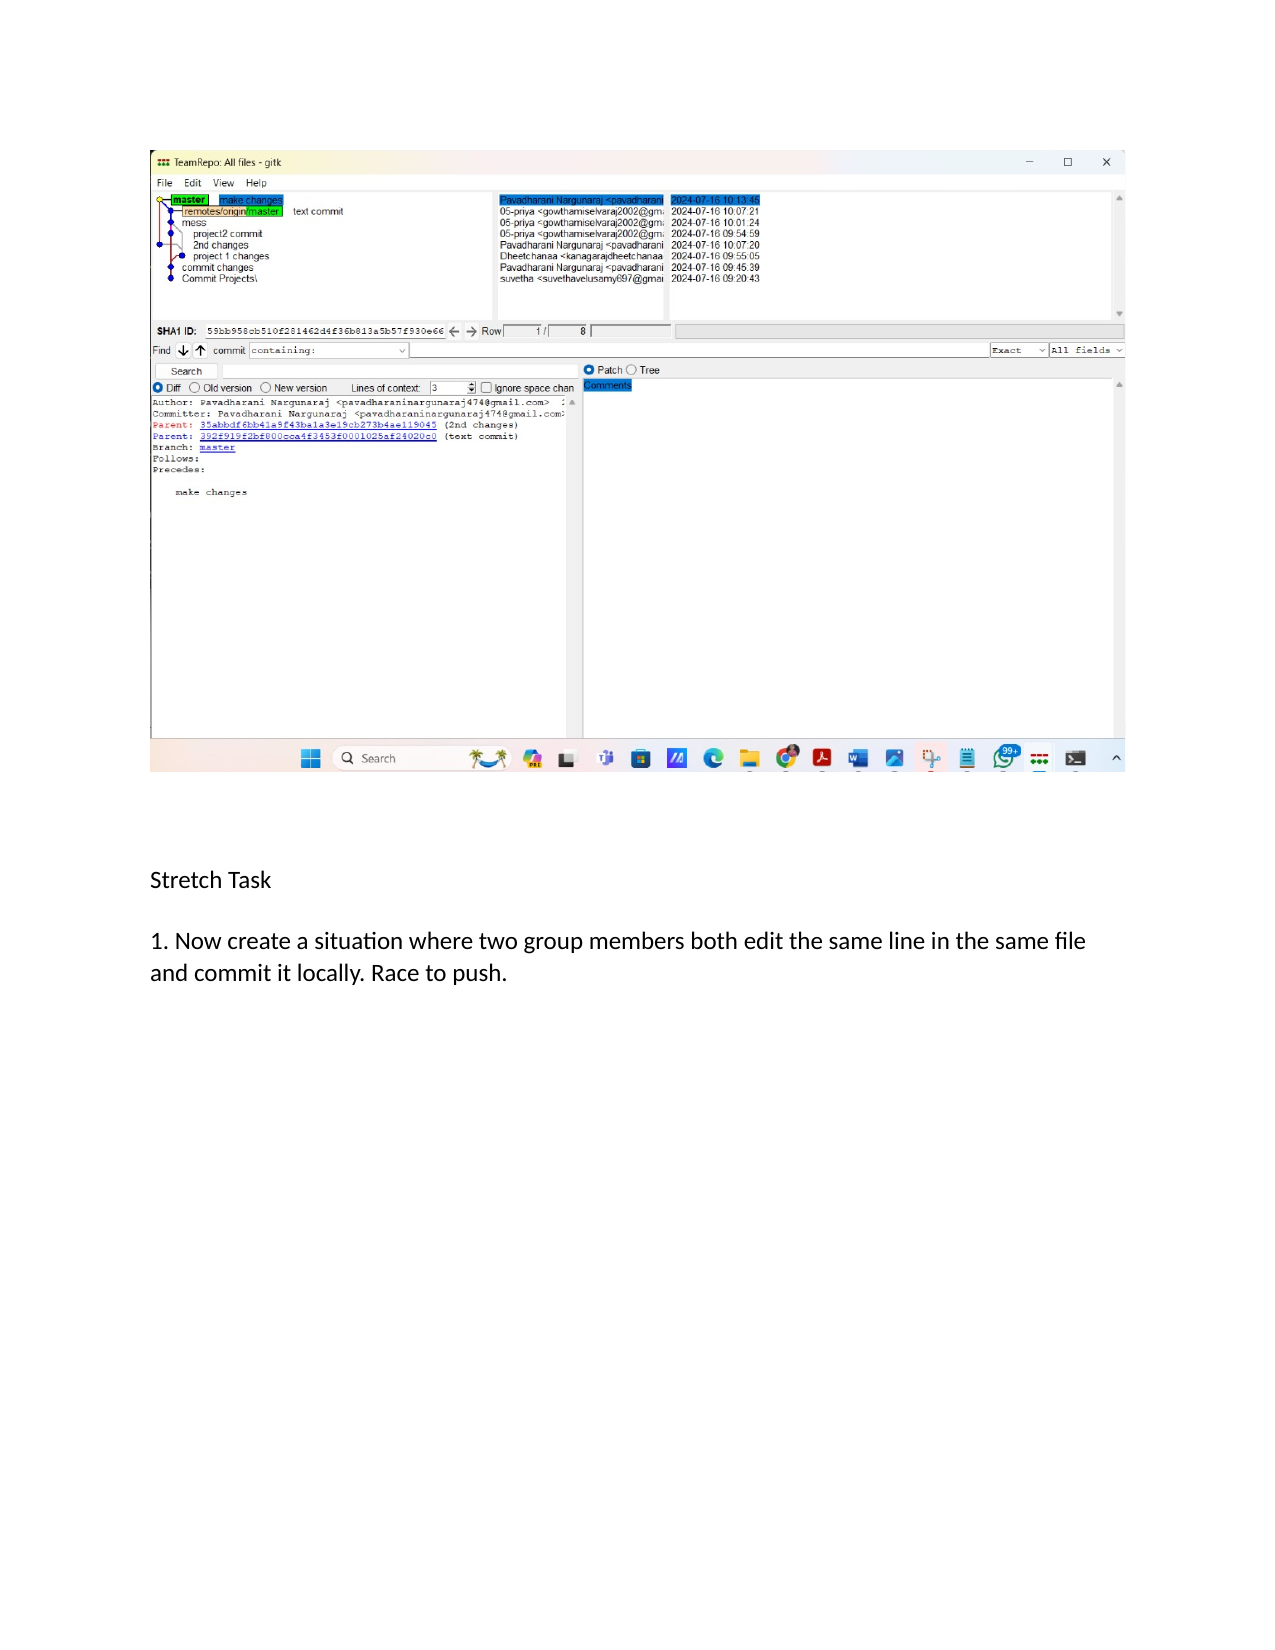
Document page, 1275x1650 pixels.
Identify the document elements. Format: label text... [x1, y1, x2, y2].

picture [150, 150, 1125, 772]
text Stretch Task [150, 864, 1125, 894]
text 1. Now create a situation where two group members both edit the same line in the same file and commit it locally. Race to push. [150, 925, 1125, 988]
